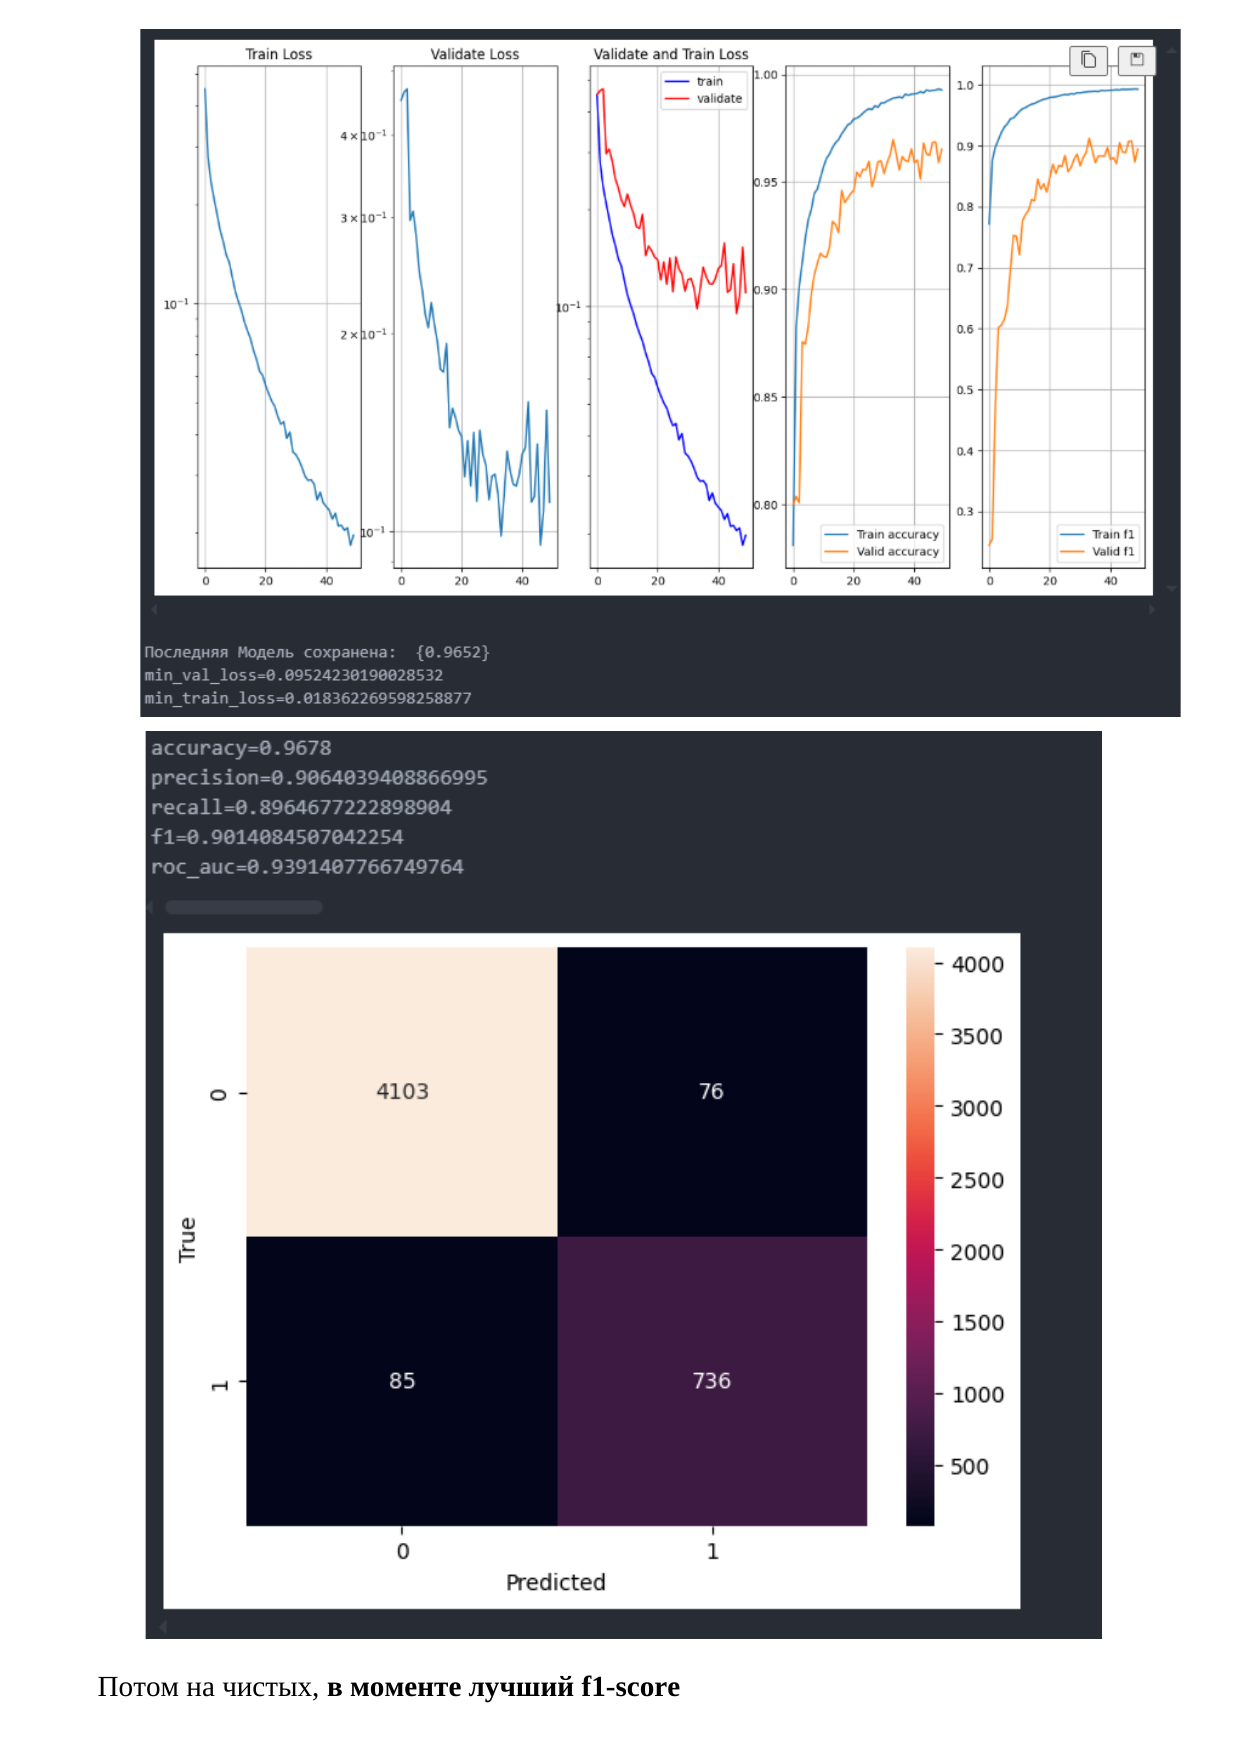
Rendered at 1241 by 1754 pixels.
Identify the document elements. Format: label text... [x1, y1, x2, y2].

picture [140, 29, 1181, 717]
text Потом на чистых, в моменте лучший f1-score [24, 1669, 1224, 1703]
picture [145, 731, 1102, 1639]
